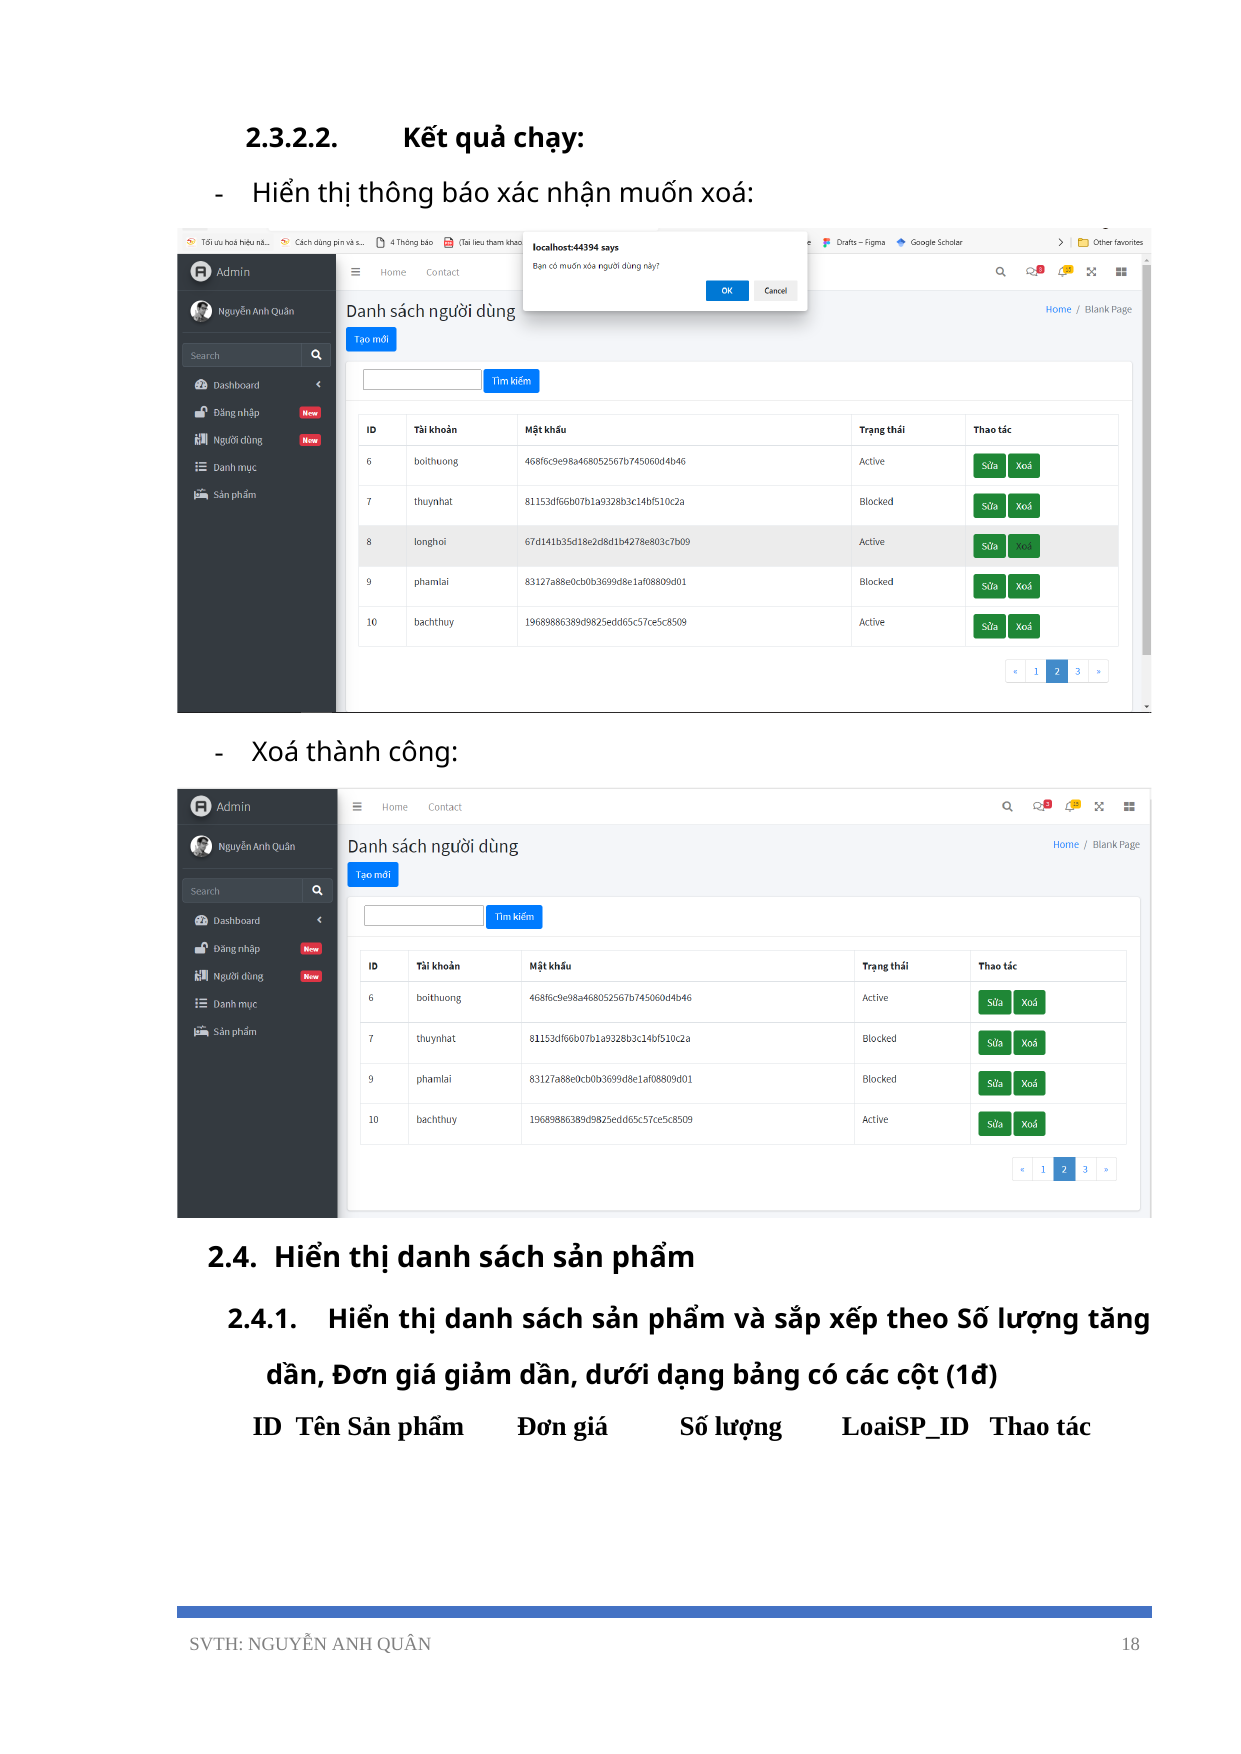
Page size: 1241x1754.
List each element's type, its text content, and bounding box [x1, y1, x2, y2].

subtitle Hiển thị thông báo xác nhận muốn xoá: [214, 173, 1152, 210]
subtitle Kết quả chạy: [295, 118, 1152, 155]
picture [177, 787, 1152, 1218]
subtitle Xoá thành công: [214, 732, 1152, 769]
list ID Tên Sản phẩm Đơn giá Số lượng LoaiSP_ID Thao tác [252, 1411, 1152, 1442]
subtitle Hiển thị danh sách sản phẩm và sắp xếp theo Số lượng tăng dần, Đơn giá giảm dần, dưới dạng bảng có các cột (1đ) [266, 1300, 1152, 1392]
subtitle Hiển thị danh sách sản phẩm [236, 1236, 1152, 1276]
picture [177, 228, 1152, 713]
